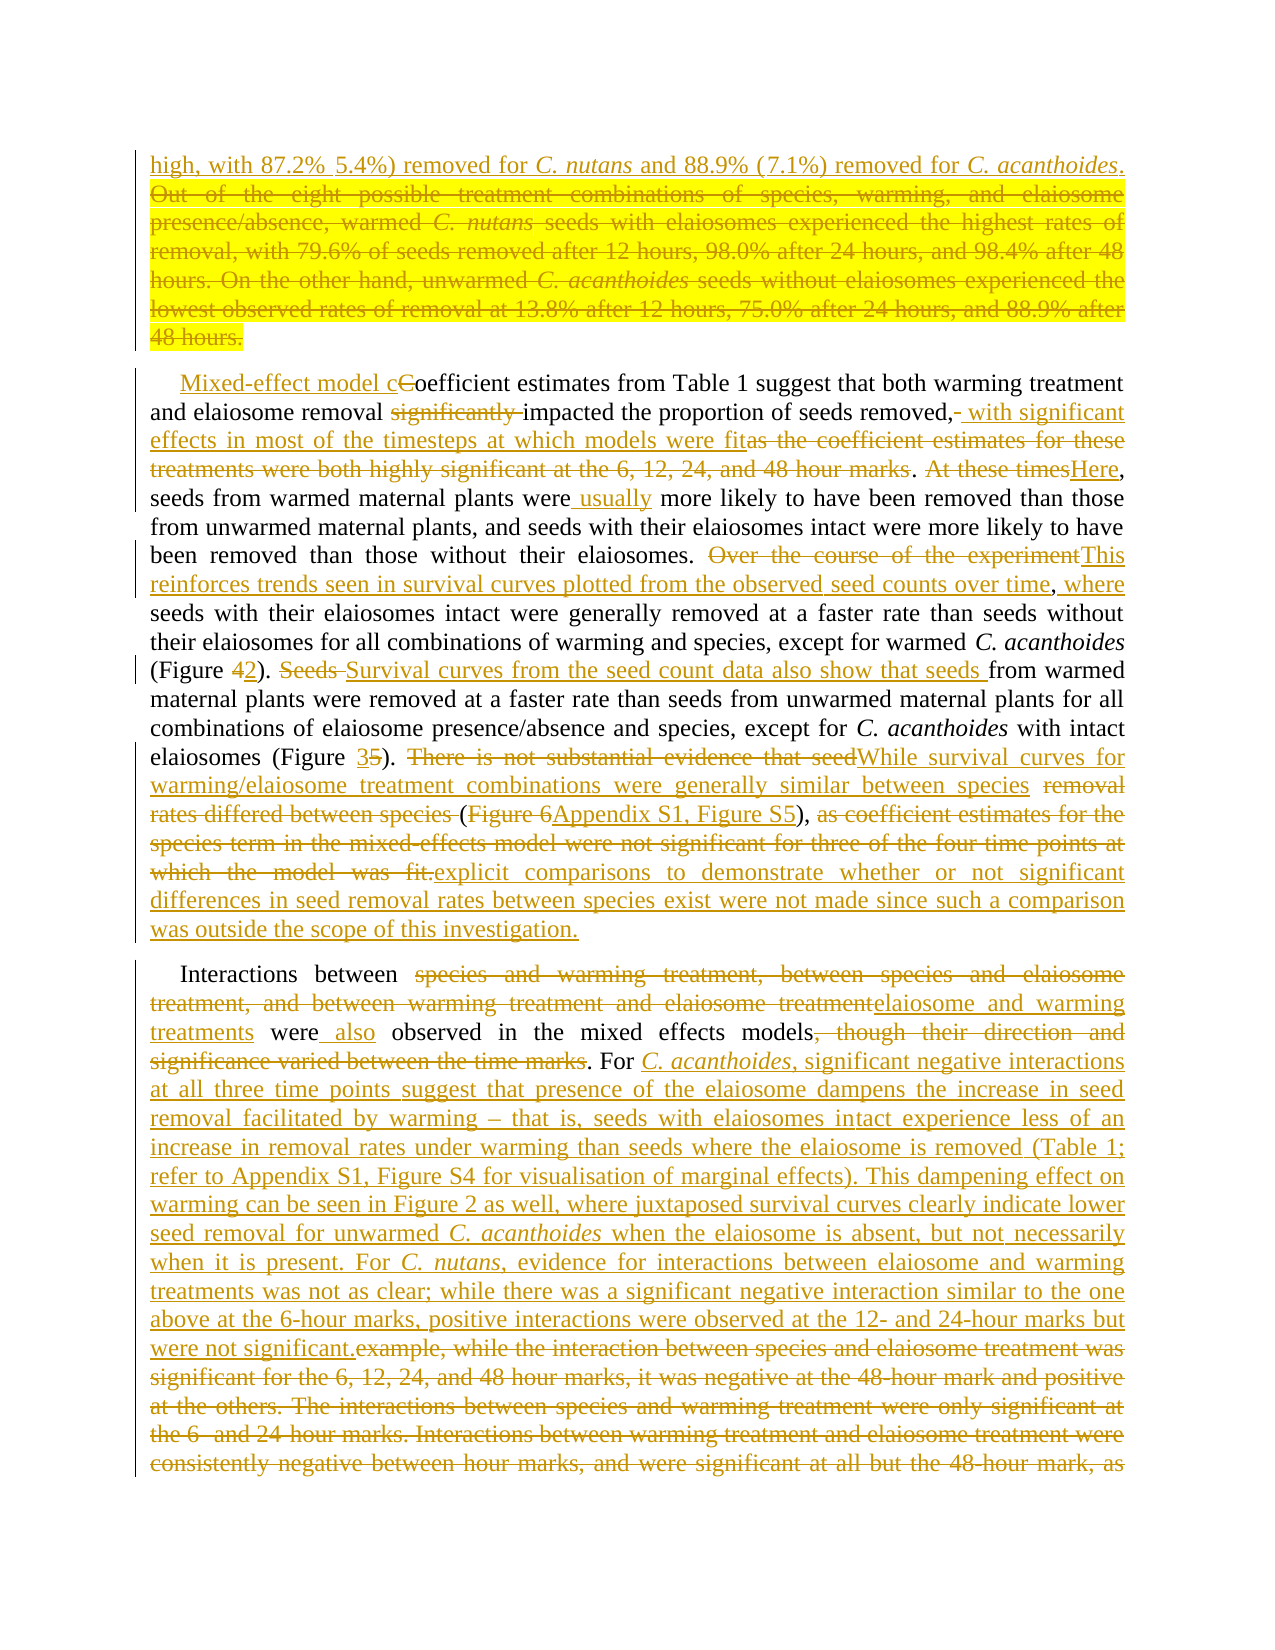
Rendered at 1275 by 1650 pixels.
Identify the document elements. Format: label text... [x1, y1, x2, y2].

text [150, 322, 1125, 351]
text Interactions between were observed in the mixed effects models. For [150, 1273, 1125, 1301]
text Interactions between were observed in the mixed effects models. For [150, 959, 1125, 1099]
text Interactions between were observed in the mixed effects models. For [150, 1100, 1125, 1128]
text Interactions between were observed in the mixed effects models. For [150, 1187, 1125, 1214]
text Interactions between were observed in the mixed effects models. For [150, 1216, 1125, 1243]
text Interactions between were observed in the mixed effects models. For [150, 1158, 1125, 1186]
text oefficient estimates from Table 1 suggest that both warming treatment and elaiosome removal impacted the proportion of seeds removed,. , seeds from warmed maternal plants were more likely to have been removed than those from unwarmed maternal plants, and seeds with their elaiosomes intact were more likely to have been removed than those without their elaiosomes. , seeds with their elaiosomes intact were generally removed at a faster rate than seeds without their elaiosomes for all combinations of warming and species, except for warmed C. acanthoides (Figure ). from warmed maternal plants were removed at a faster rate than seeds from unwarmed maternal plants for all combinations of elaiosome presence/absence and species, except for C. acanthoides with intact elaiosomes (Figure ). (), [150, 845, 1125, 910]
text oefficient estimates from Table 1 suggest that both warming treatment and elaiosome removal impacted the proportion of seeds removed,. , seeds from warmed maternal plants were more likely to have been removed than those from unwarmed maternal plants, and seeds with their elaiosomes intact were more likely to have been removed than those without their elaiosomes. , seeds with their elaiosomes intact were generally removed at a faster rate than seeds without their elaiosomes for all combinations of warming and species, except for warmed C. acanthoides (Figure ). from warmed maternal plants were removed at a faster rate than seeds from unwarmed maternal plants for all combinations of elaiosome presence/absence and species, except for C. acanthoides with intact elaiosomes (Figure ). (), [150, 368, 1125, 843]
text Interactions between were observed in the mixed effects models. For [150, 1244, 1125, 1272]
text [150, 1330, 1125, 1378]
text Interactions between were observed in the mixed effects models. For [150, 1302, 1125, 1329]
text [150, 1379, 1125, 1464]
text Interactions between were observed in the mixed effects models. For [150, 1129, 1125, 1157]
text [150, 150, 1125, 179]
